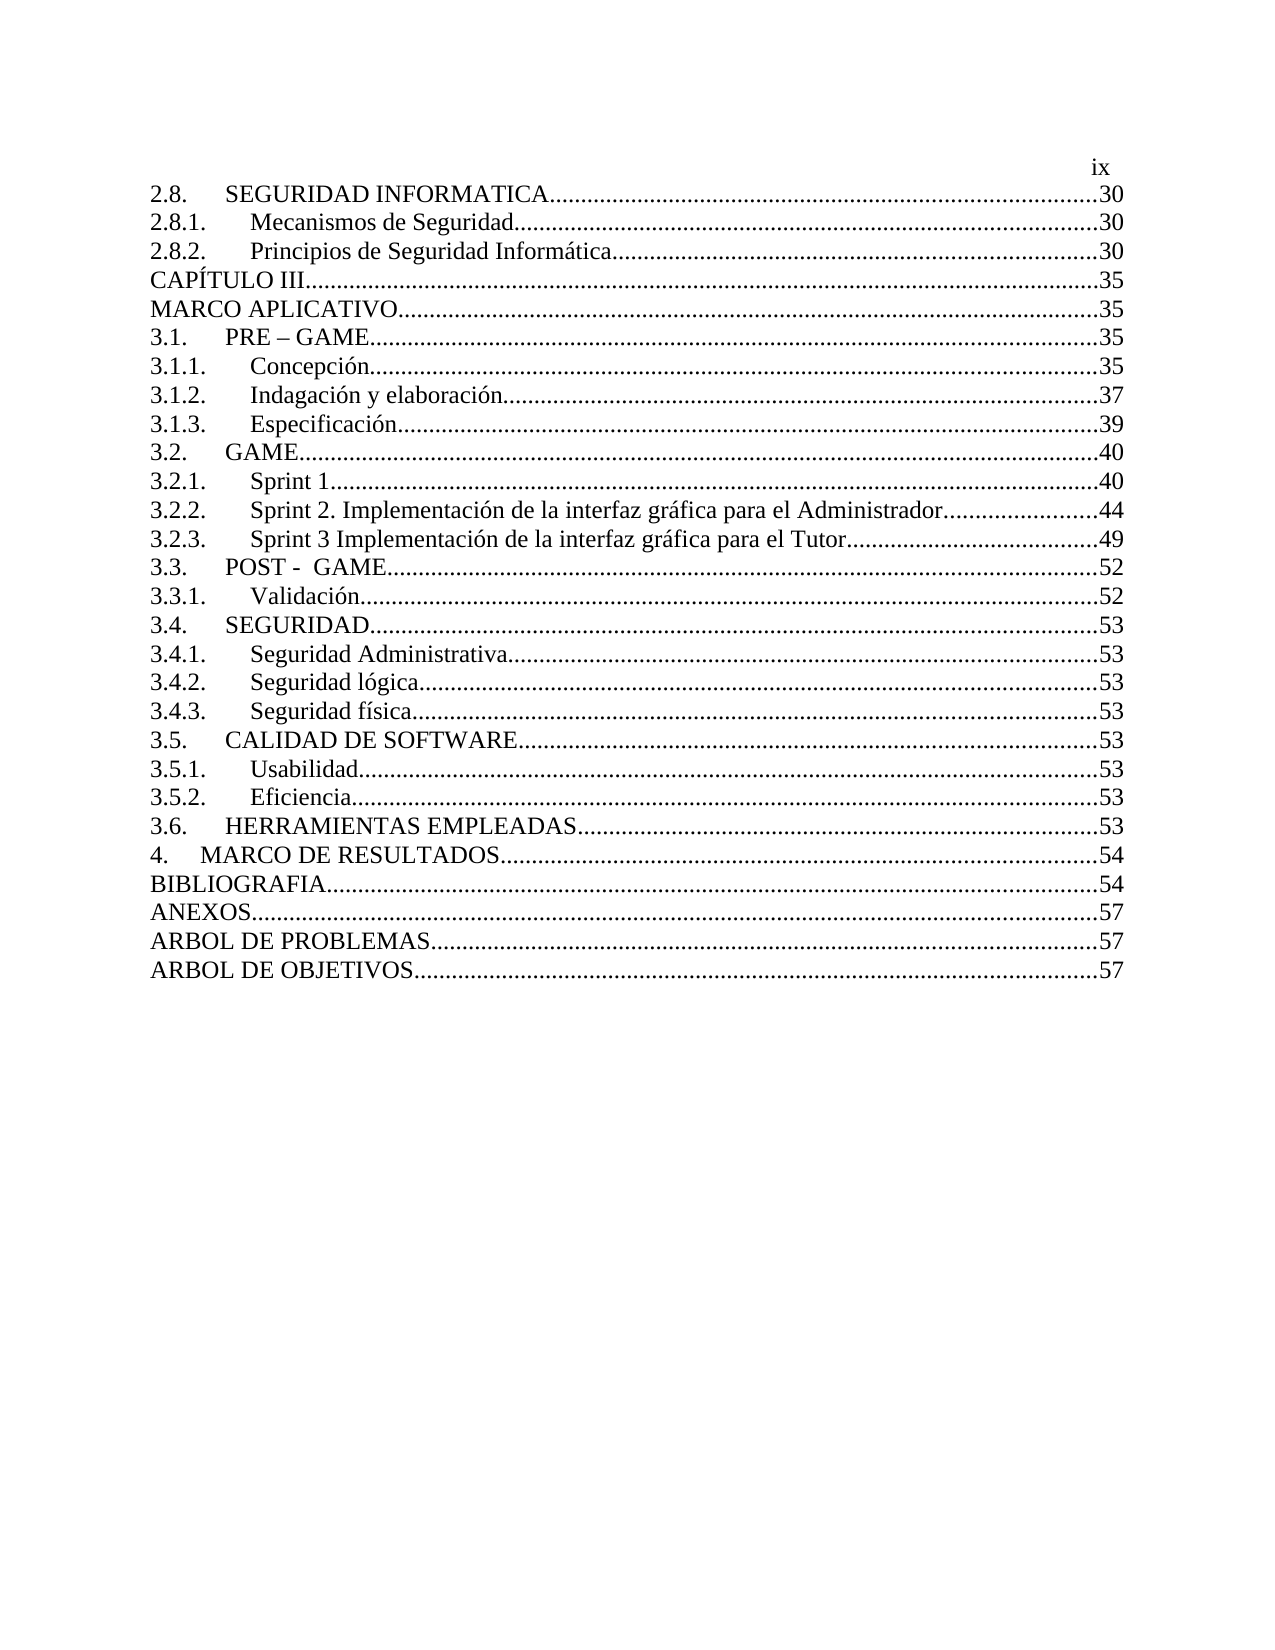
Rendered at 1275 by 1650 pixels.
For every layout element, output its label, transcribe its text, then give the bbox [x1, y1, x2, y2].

text 3.1.2. Indagación y elaboración 37 [150, 380, 1125, 409]
text 3.2.2. Sprint 2. Implementación de la interfaz gráfica para el Administrador 44 [150, 495, 1125, 524]
text 3.5. CALIDAD DE SOFTWARE 53 [150, 725, 1125, 754]
text 3.4.1. Seguridad Administrativa 53 [150, 639, 1125, 667]
text CAPÍTULO III 35 [150, 265, 1125, 294]
text 3.2. GAME 40 [150, 437, 1125, 466]
text BIBLIOGRAFIA 54 [150, 869, 1125, 897]
text 2.8.1. Mecanismos de Seguridad 30 [150, 207, 1125, 236]
text 3.1.3. Especificación 39 [150, 409, 1125, 437]
text 3.4. SEGURIDAD 53 [150, 610, 1125, 639]
text 2.8.2. Principios de Seguridad Informática 30 [150, 236, 1125, 265]
text MARCO APLICATIVO 35 [150, 294, 1125, 322]
text 3.5.2. Eficiencia 53 [150, 782, 1125, 811]
text 3.4.3. Seguridad física 53 [150, 696, 1125, 725]
text 2.8. SEGURIDAD INFORMATICA 30 [150, 179, 1125, 207]
text 3.1. PRE – GAME 35 [150, 322, 1125, 351]
text 3.2.3. Sprint 3 Implementación de la interfaz gráfica para el Tutor 49 [150, 524, 1125, 552]
text 3.5.1. Usabilidad 53 [150, 754, 1125, 782]
text 3.3. POST - GAME 52 [150, 552, 1125, 581]
text 4. MARCO DE RESULTADOS 54 [150, 840, 1125, 869]
text 3.4.2. Seguridad lógica 53 [150, 667, 1125, 696]
text ANEXOS 57 [150, 897, 1125, 926]
text 3.3.1. Validación 52 [150, 581, 1125, 610]
text 3.2.1. Sprint 1 40 [150, 466, 1125, 495]
text ARBOL DE OBJETIVOS 57 [150, 955, 1125, 984]
text ARBOL DE PROBLEMAS 57 [150, 926, 1125, 955]
text 3.1.1. Concepción 35 [150, 351, 1125, 380]
text 3.6. HERRAMIENTAS EMPLEADAS 53 [150, 811, 1125, 840]
